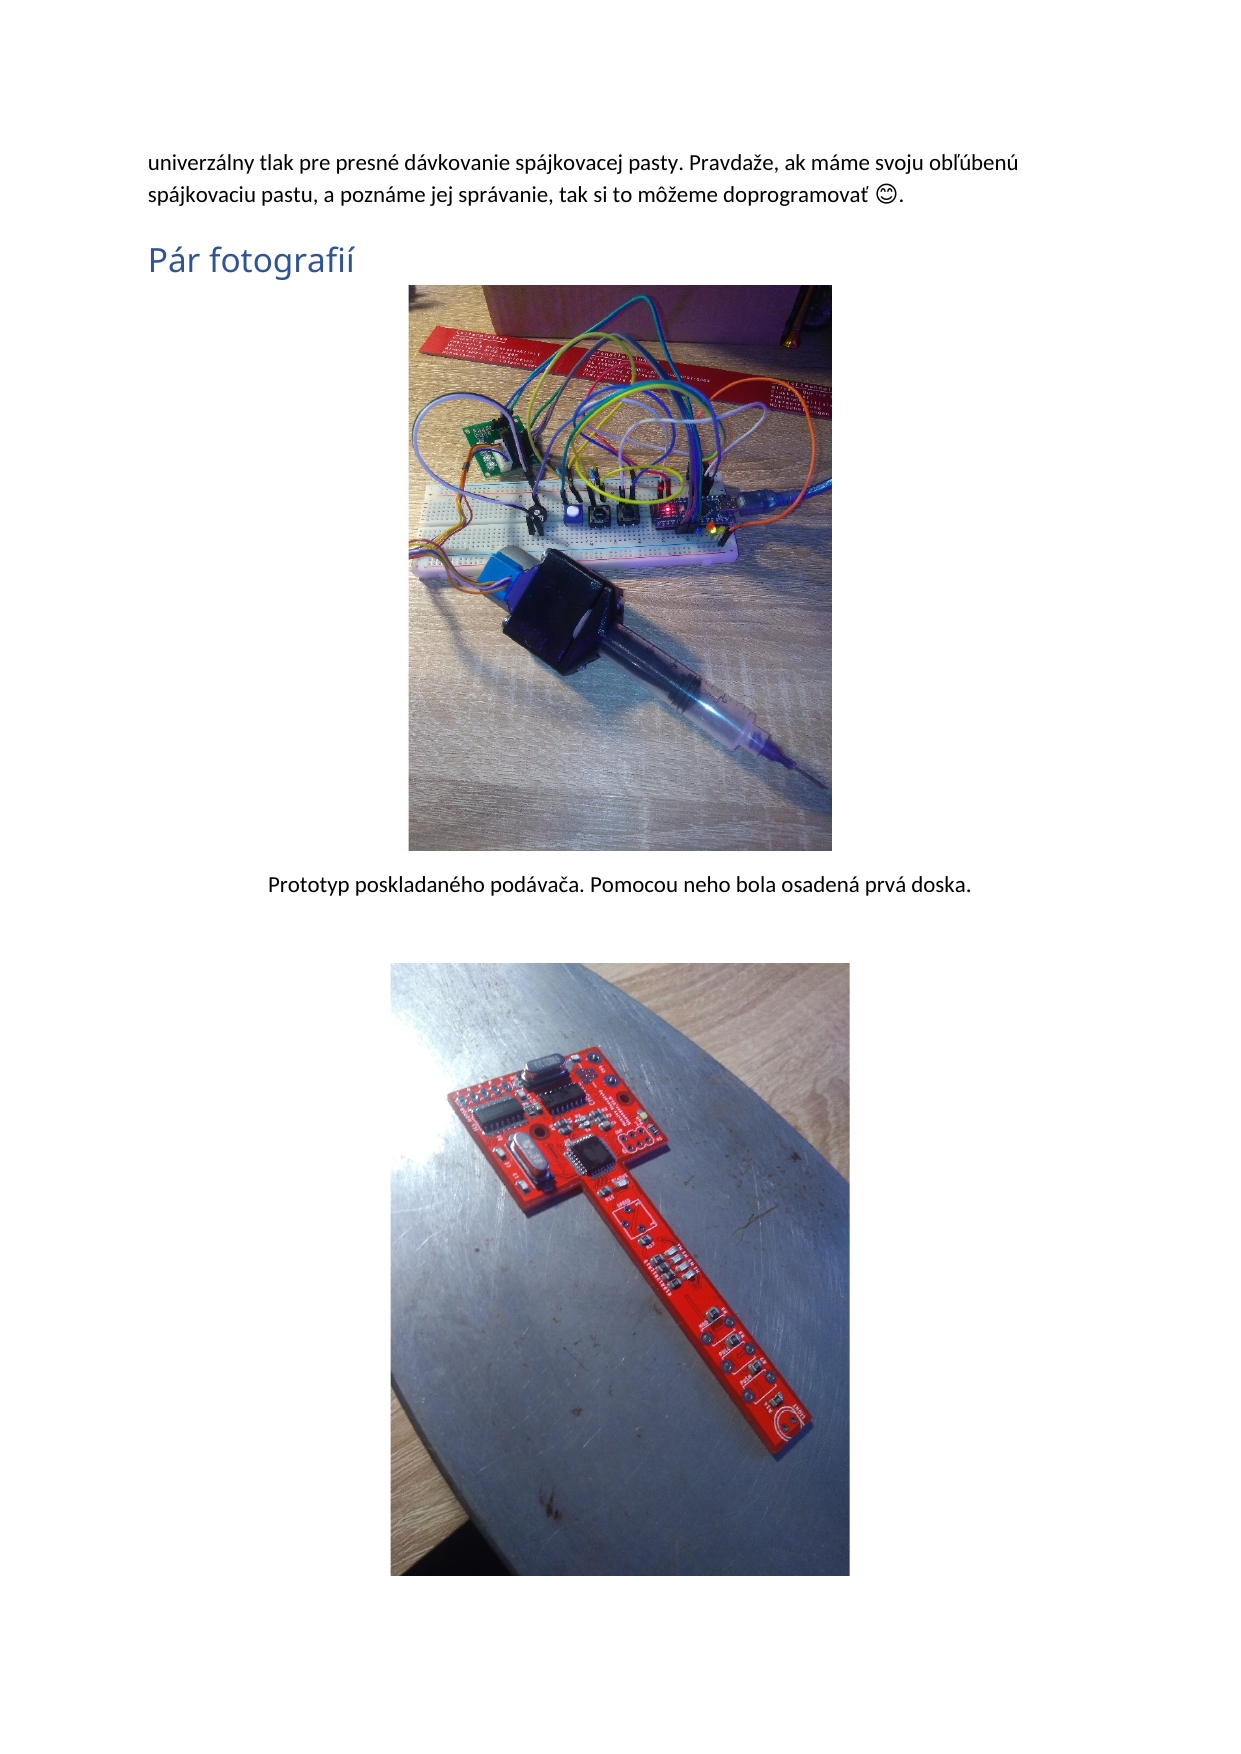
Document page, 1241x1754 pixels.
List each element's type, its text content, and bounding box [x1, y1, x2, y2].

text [148, 148, 1093, 209]
picture [408, 285, 832, 851]
picture [390, 963, 850, 1576]
subtitle Pár fotografií [148, 237, 1093, 282]
text Prototyp poskladaného podávača. Pomocou neho bola osadená prvá doska. [148, 870, 1093, 898]
